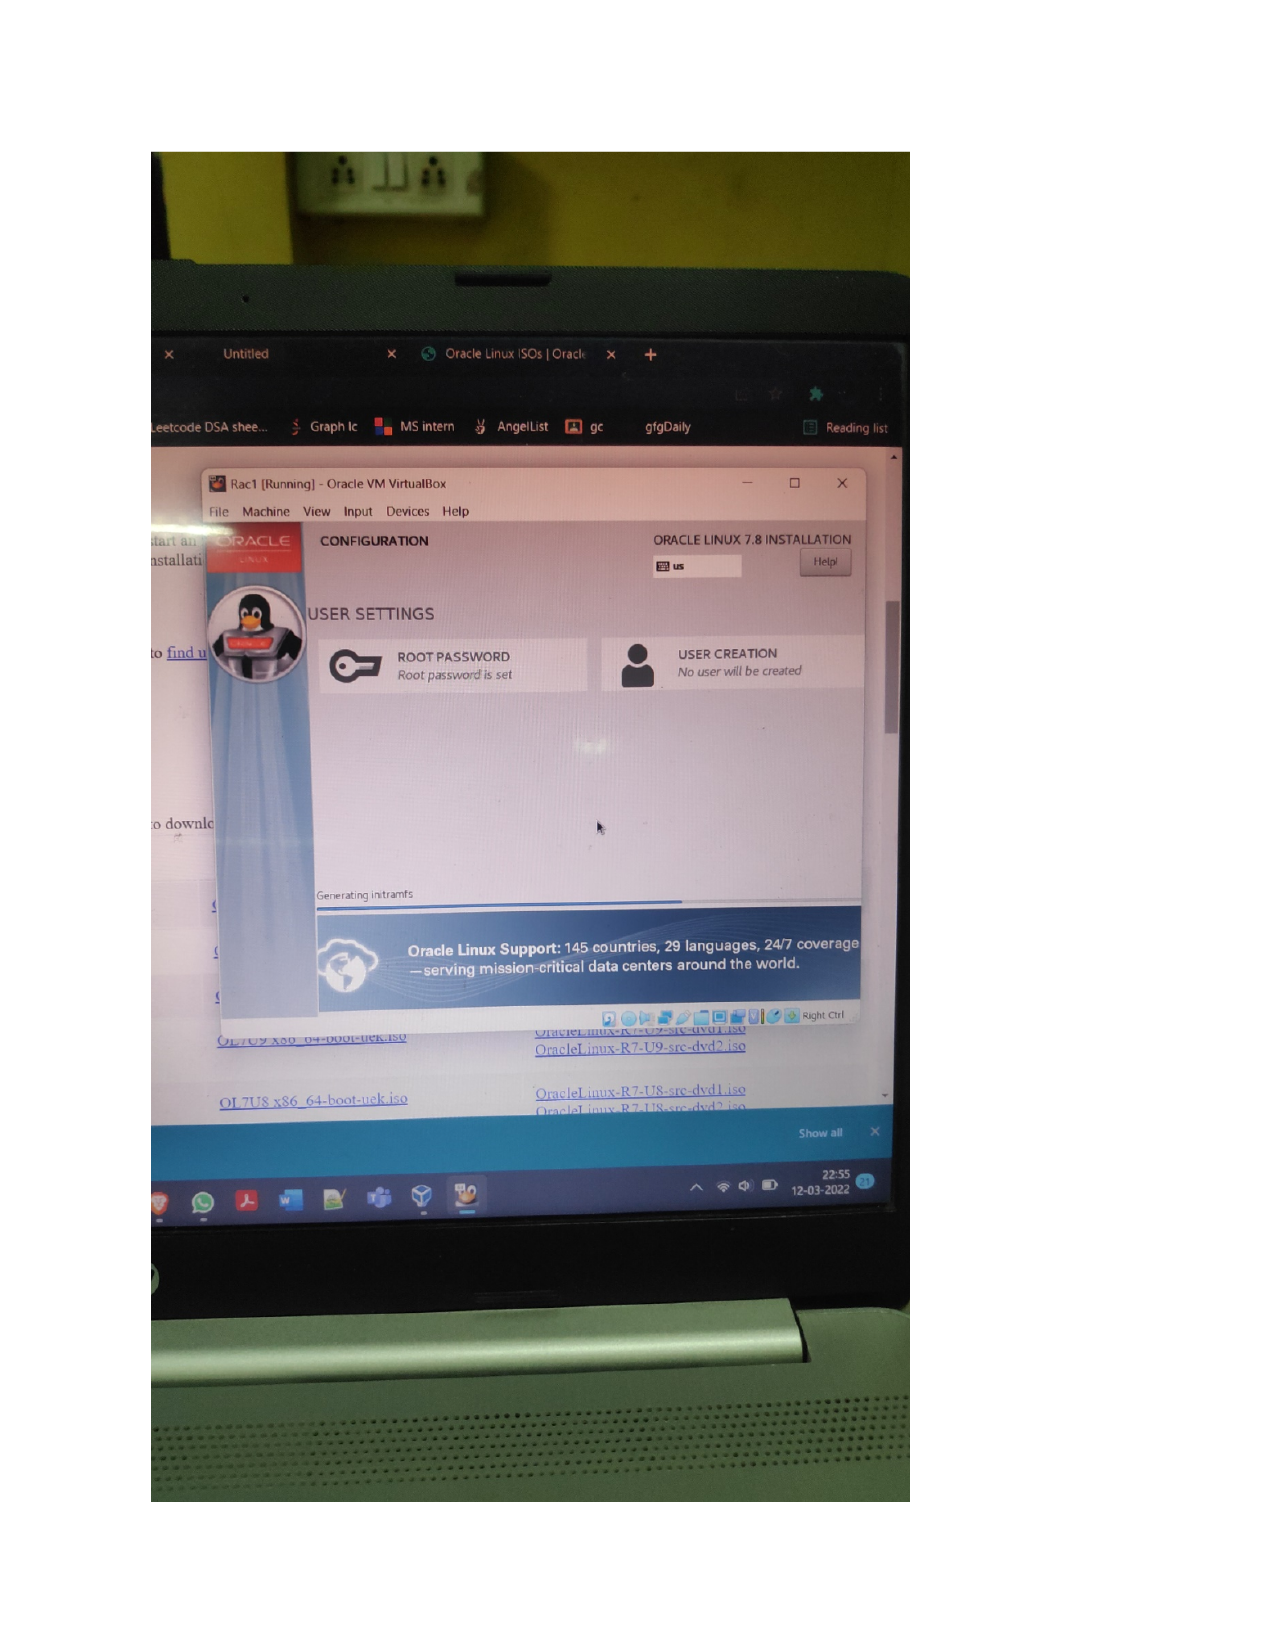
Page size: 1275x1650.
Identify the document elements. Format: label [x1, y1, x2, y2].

picture [151, 153, 910, 1502]
